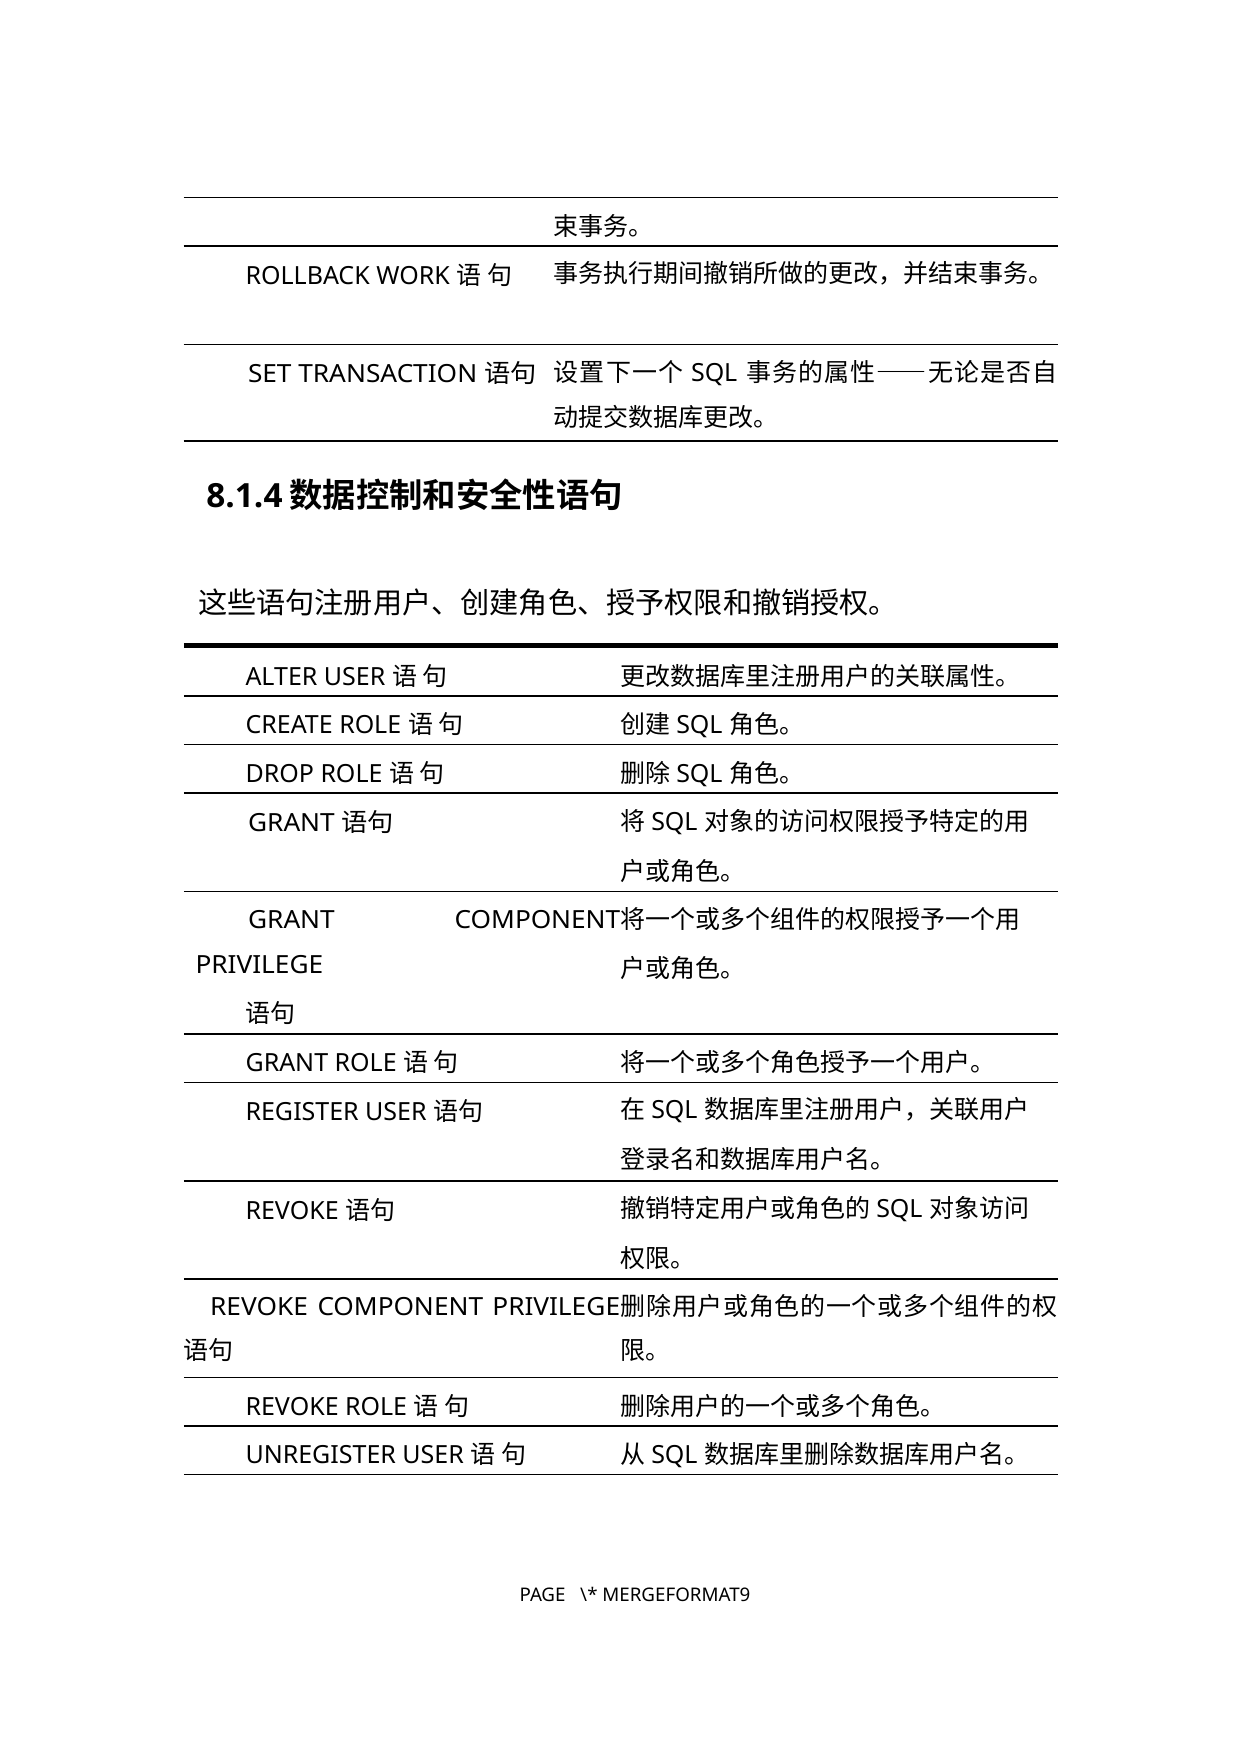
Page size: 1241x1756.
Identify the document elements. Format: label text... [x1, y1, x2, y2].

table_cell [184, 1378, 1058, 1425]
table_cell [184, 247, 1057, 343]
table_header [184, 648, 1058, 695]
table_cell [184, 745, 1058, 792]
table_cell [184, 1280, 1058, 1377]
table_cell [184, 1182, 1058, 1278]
subtitle 8.1.4数据控制和安全性语句 [139, 469, 1092, 517]
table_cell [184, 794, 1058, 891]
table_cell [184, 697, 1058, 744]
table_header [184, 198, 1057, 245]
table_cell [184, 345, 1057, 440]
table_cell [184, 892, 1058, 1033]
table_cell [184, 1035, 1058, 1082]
text 这些语句注册用户、创建角色、授予权限和撤销授权。 [139, 580, 1092, 622]
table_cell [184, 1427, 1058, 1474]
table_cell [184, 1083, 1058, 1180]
